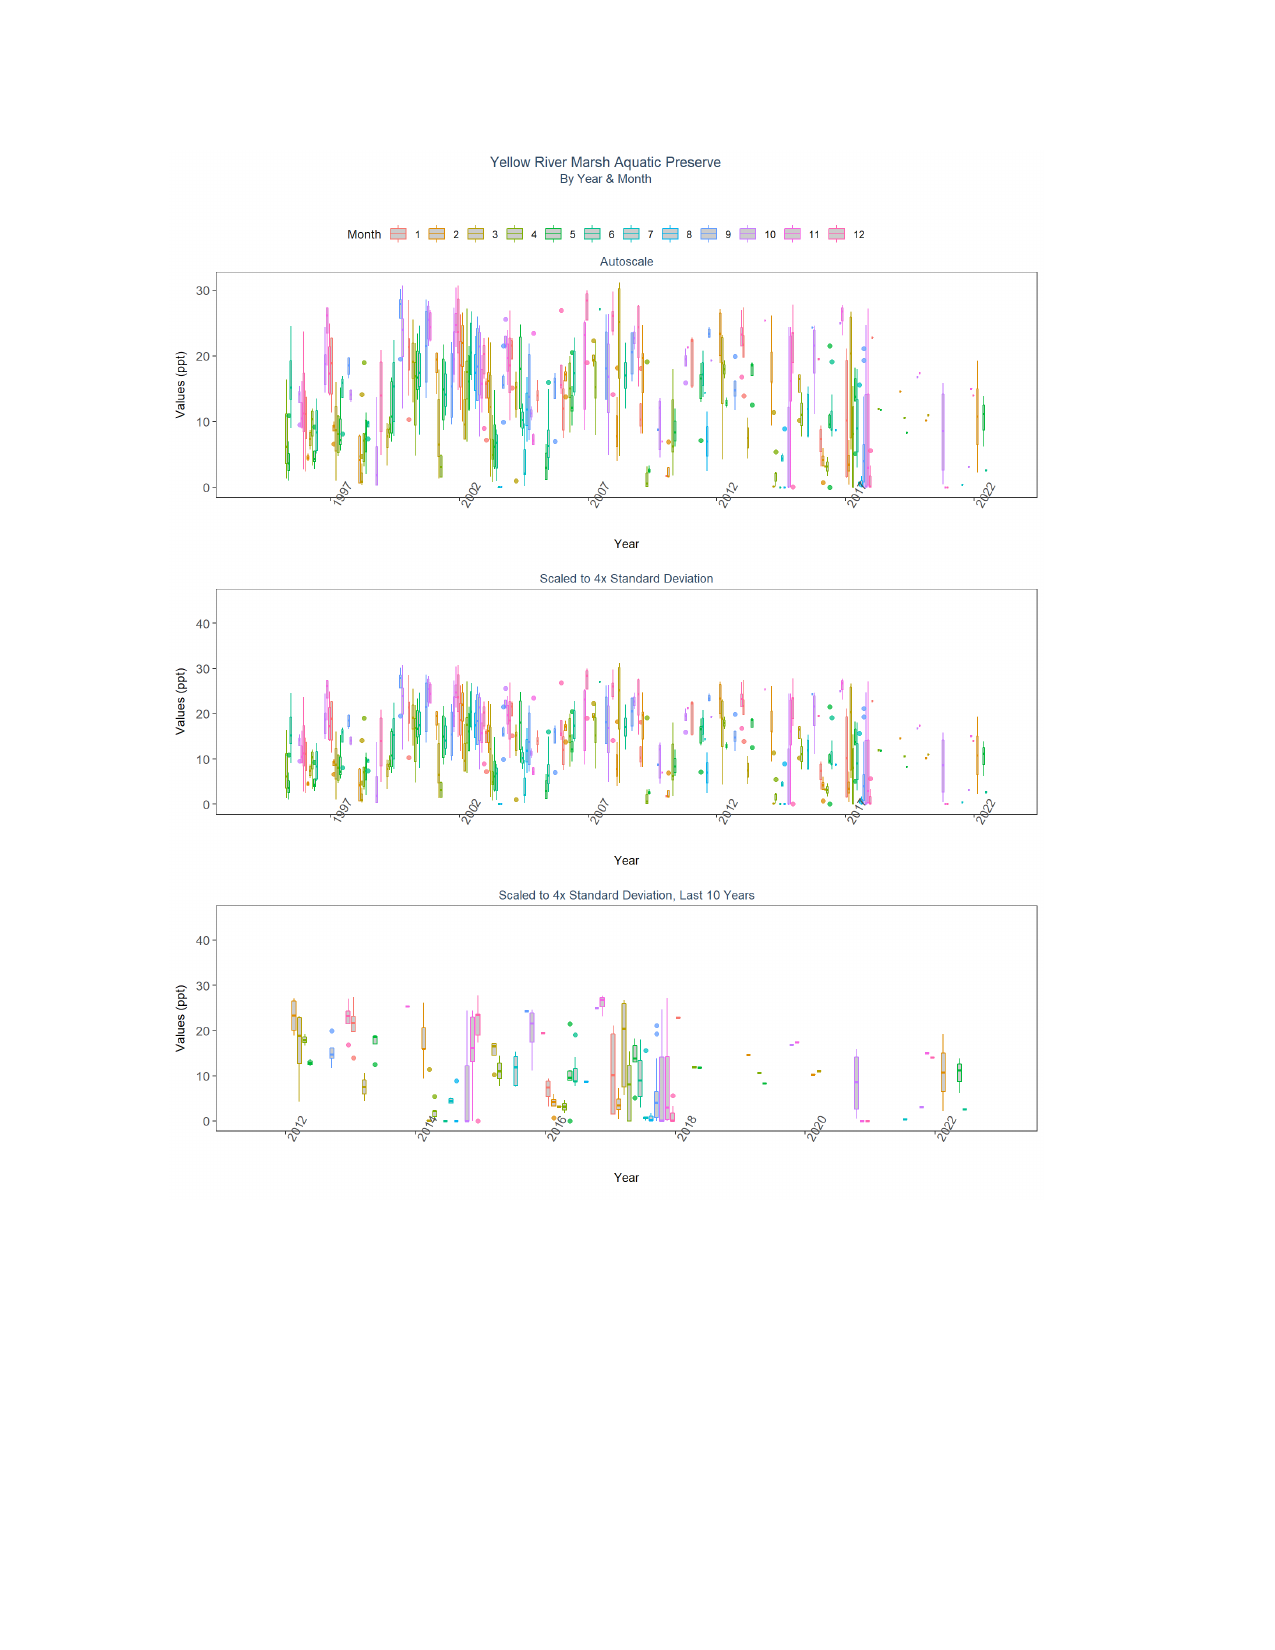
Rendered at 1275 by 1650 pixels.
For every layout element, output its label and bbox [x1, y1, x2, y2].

picture [168, 150, 1044, 1200]
